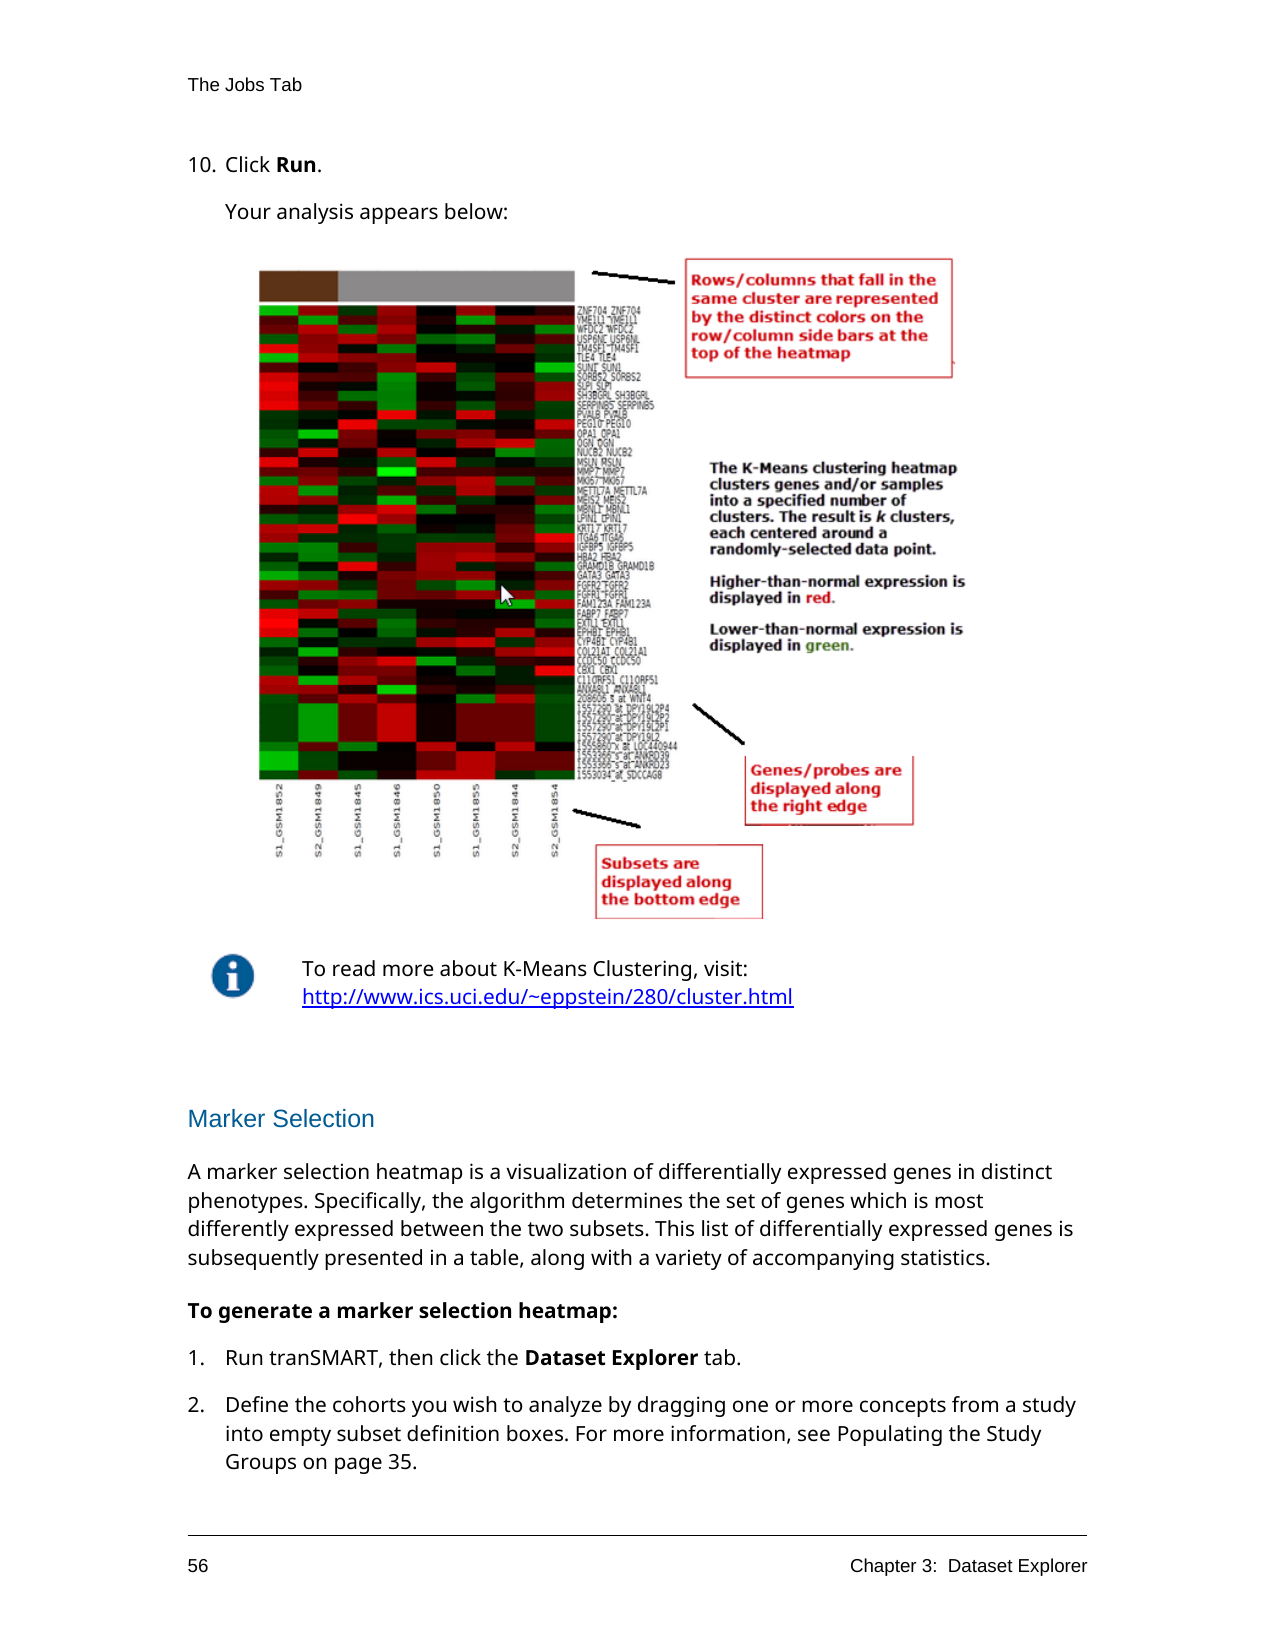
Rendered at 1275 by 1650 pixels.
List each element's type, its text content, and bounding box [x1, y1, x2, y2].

list To generate a marker selection heatmap: [187, 1296, 1087, 1324]
table_header [176, 954, 291, 1029]
table_header To read more about K-Means Clustering, visit: http://www.ics.uci.edu/~eppstein/280/cluster.html [291, 954, 1099, 1029]
picture [205, 953, 262, 999]
text A marker selection heatmap is a visualization of differentially expressed genes in distinct phenotypes. Specifically, the algorithm determines the set of genes which is most differently expressed between the two subsets. This list of differentially expressed genes is subsequently presented in a table, along with a variety of accompanying statistics. [187, 1157, 1087, 1271]
list Define the cohorts you wish to analyze by dragging one or more concepts from a study into empty subset definition boxes. For more information, see Populating the Study Groups on page 35. [187, 1391, 1087, 1476]
picture [225, 244, 1124, 935]
subtitle Marker Selection [187, 1104, 1087, 1132]
list Run tranSMART, then click the Dataset Explorer tab. [187, 1343, 1087, 1372]
list Click Run. [187, 150, 1087, 178]
list Your analysis appears below: [225, 197, 1087, 226]
